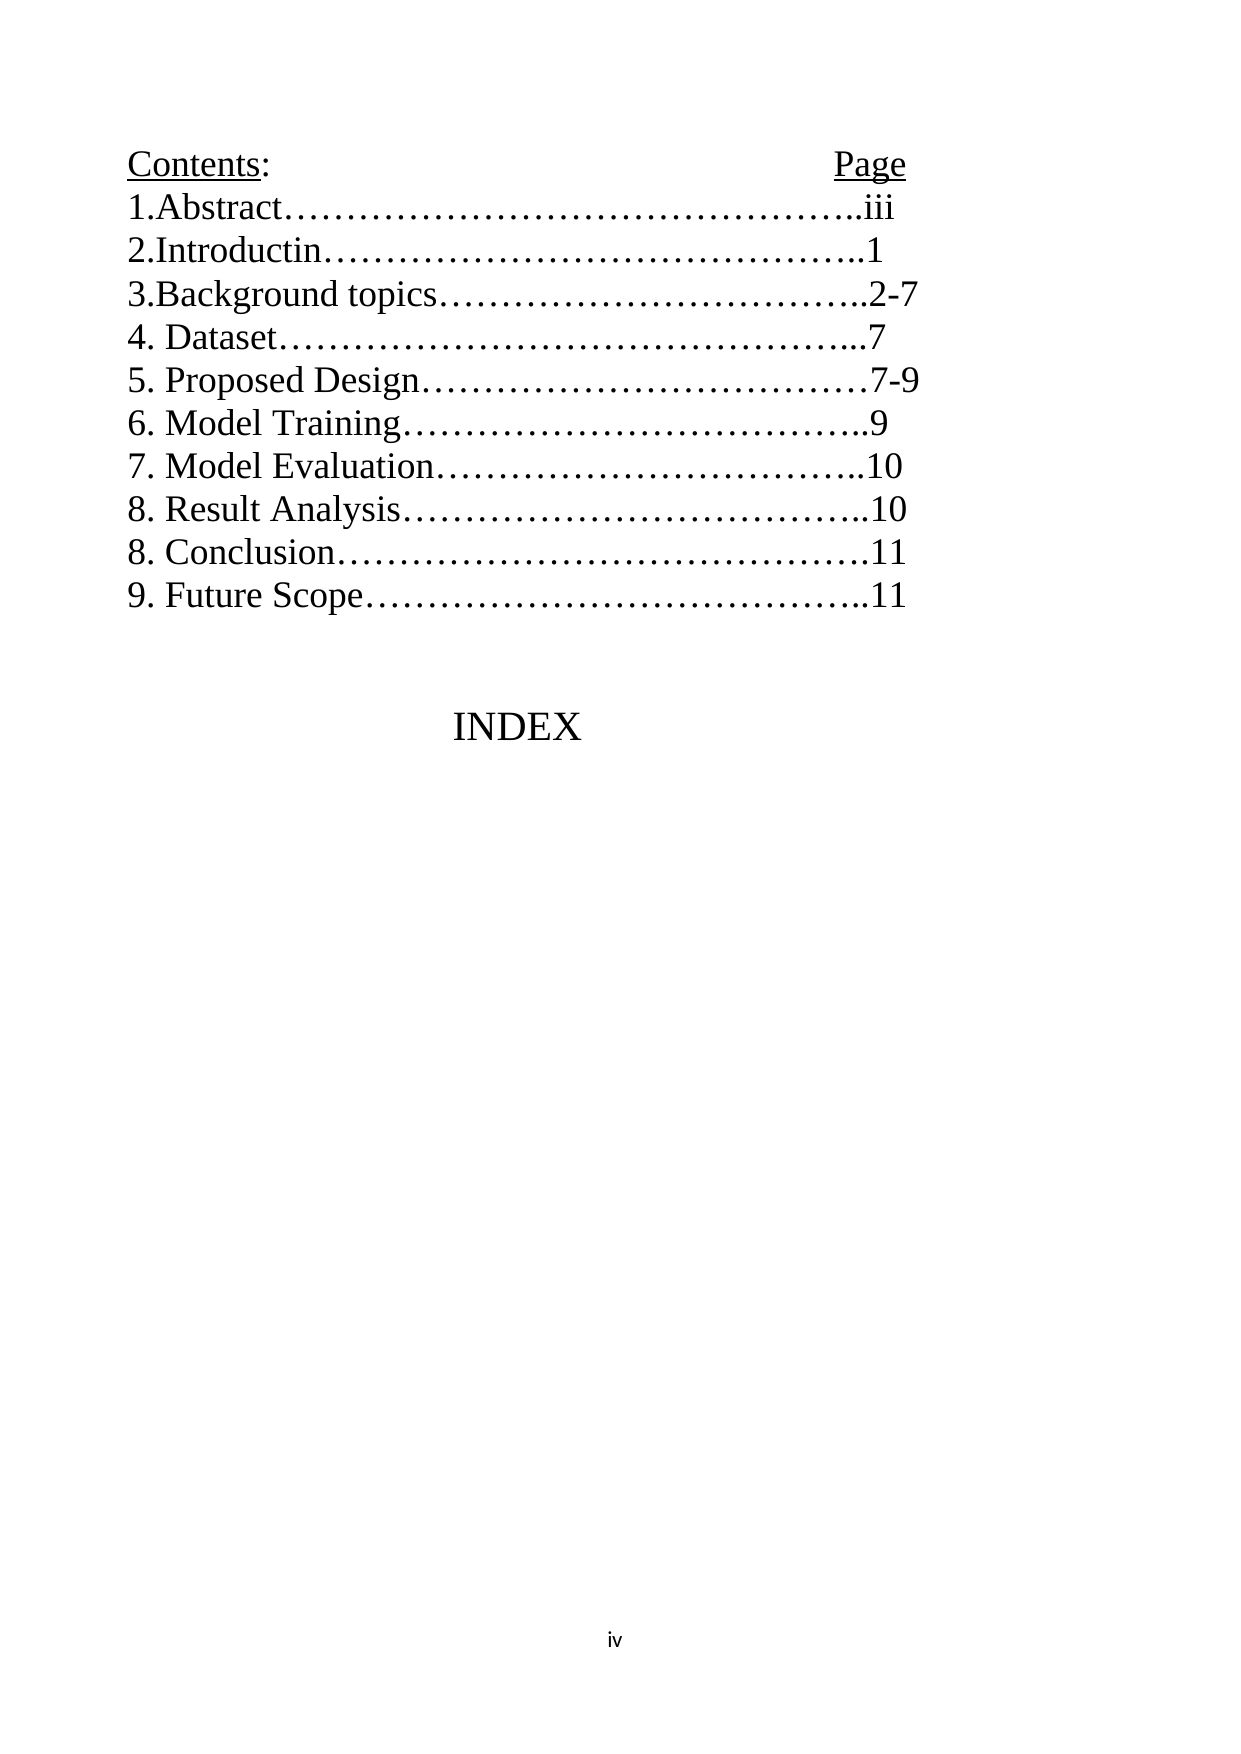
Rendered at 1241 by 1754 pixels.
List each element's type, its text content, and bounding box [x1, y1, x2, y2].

table_header Contents: Page 1.Abstract………………………………………..iii 2.Introductin……………………………………..1 3.Background topics……………………………..2-7 4. Dataset………………………………………...7 5. Proposed Design………………………………7-9 6. Model Training………………………………..9 7. Model Evaluation……………………………..10 8. Result Analysis………………………………..10 8. Conclusion…………………………………….11 9. Future Scope…………………………………..11 [127, 142, 1132, 616]
table_cell [127, 616, 1132, 748]
